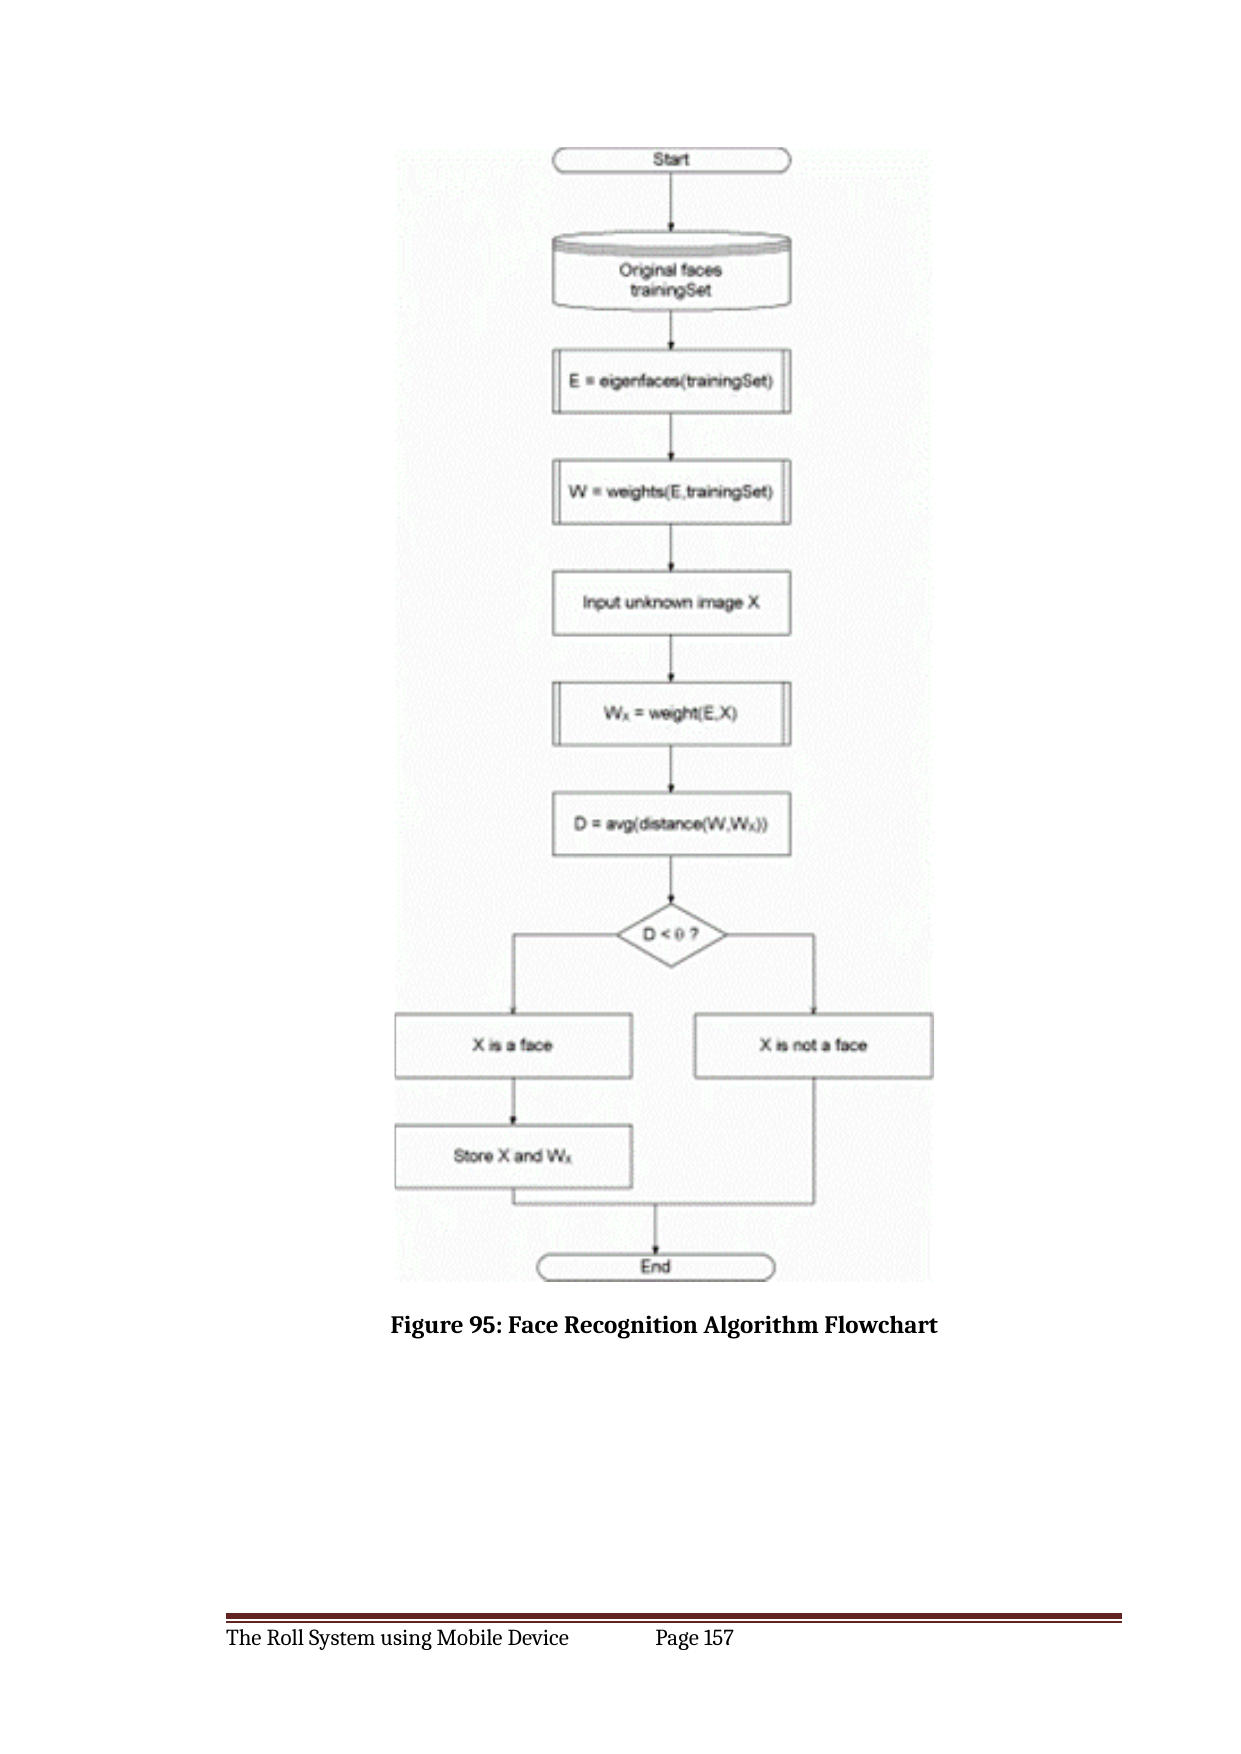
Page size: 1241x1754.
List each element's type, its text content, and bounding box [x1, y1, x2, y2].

text Figure 95: Face Recognition Algorithm Flowchart [207, 1311, 1122, 1340]
picture [394, 147, 935, 1282]
